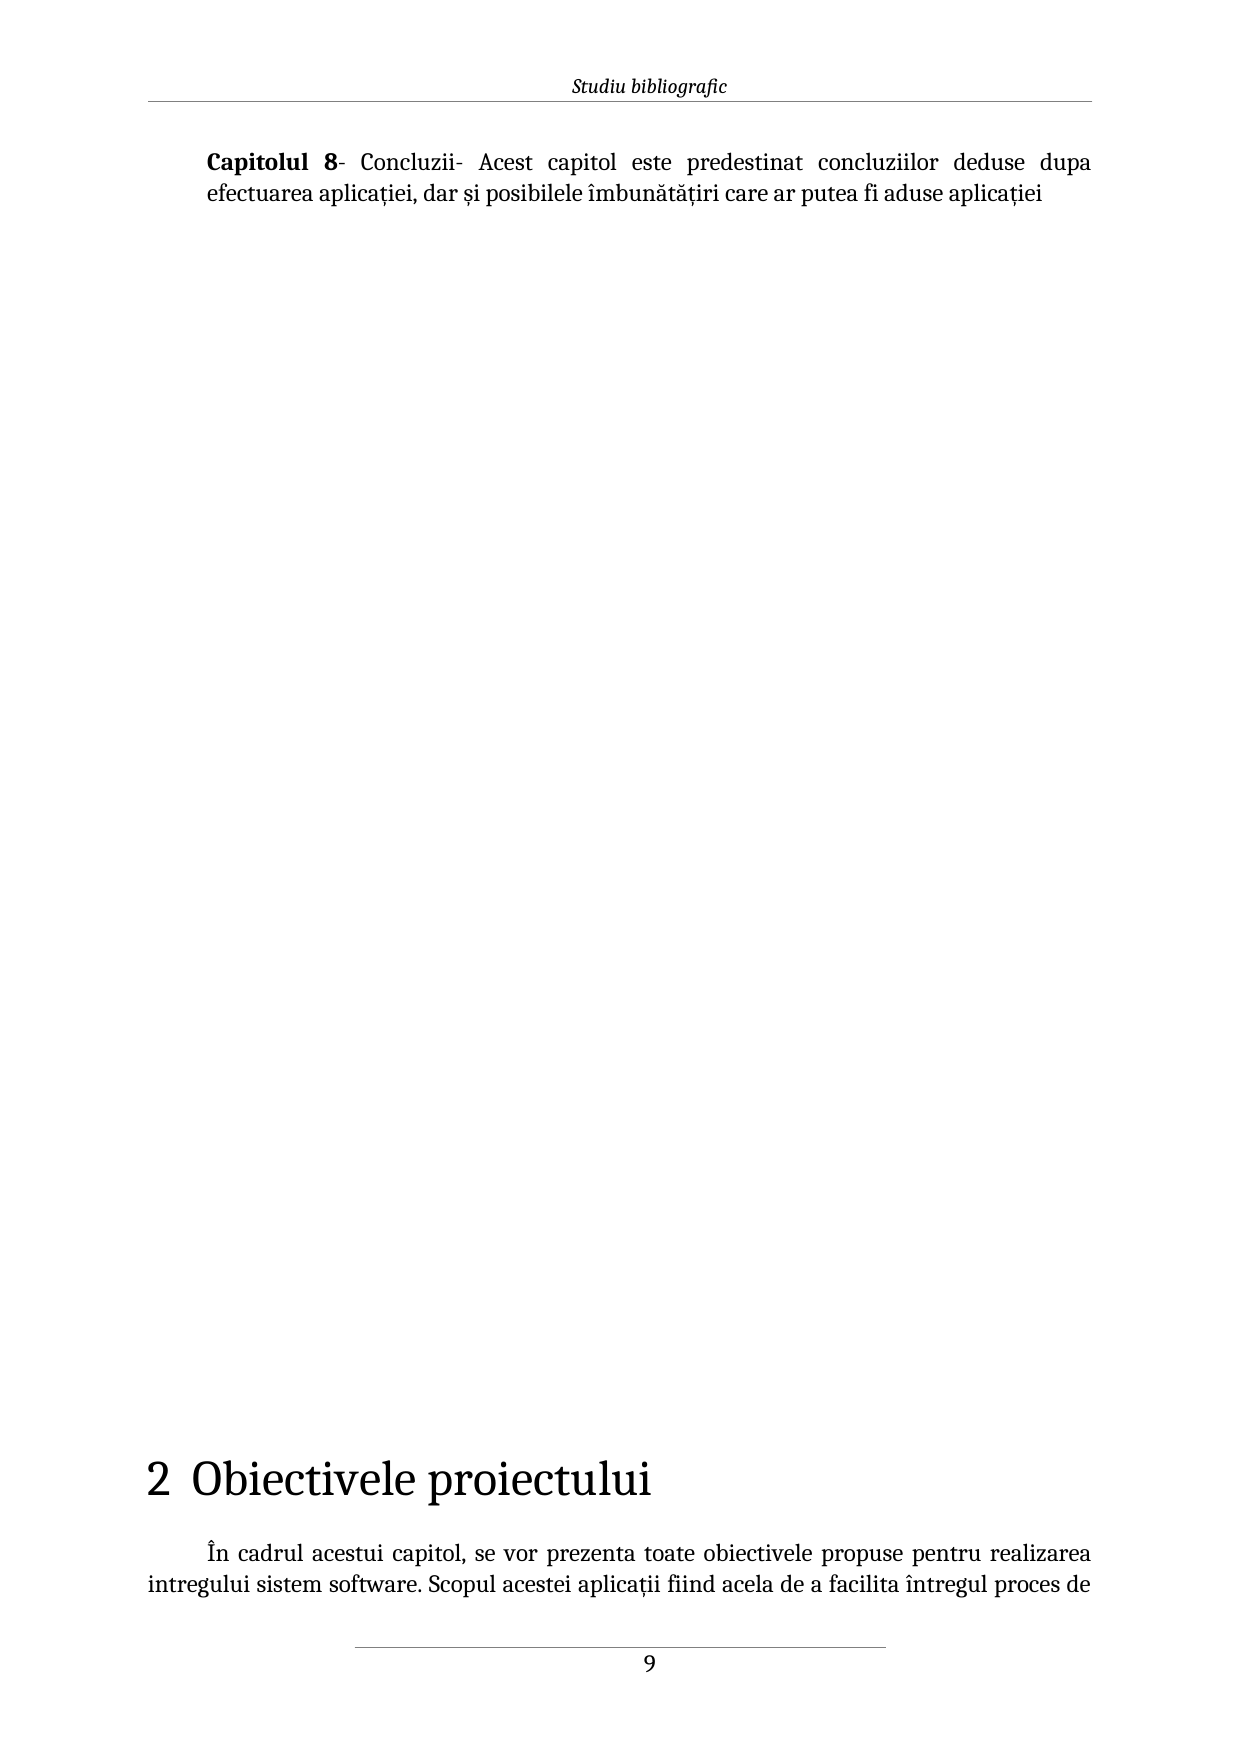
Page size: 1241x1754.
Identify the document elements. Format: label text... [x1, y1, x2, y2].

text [148, 1539, 1092, 1599]
text Capitolul 8- Concluzii- Acest capitol este predestinat concluziilor deduse dupa efectuarea aplicației, dar și posibilele îmbunătățiri care ar putea fi aduse aplicației [207, 148, 1092, 208]
subtitle Obiectivele proiectului [148, 1451, 1092, 1508]
